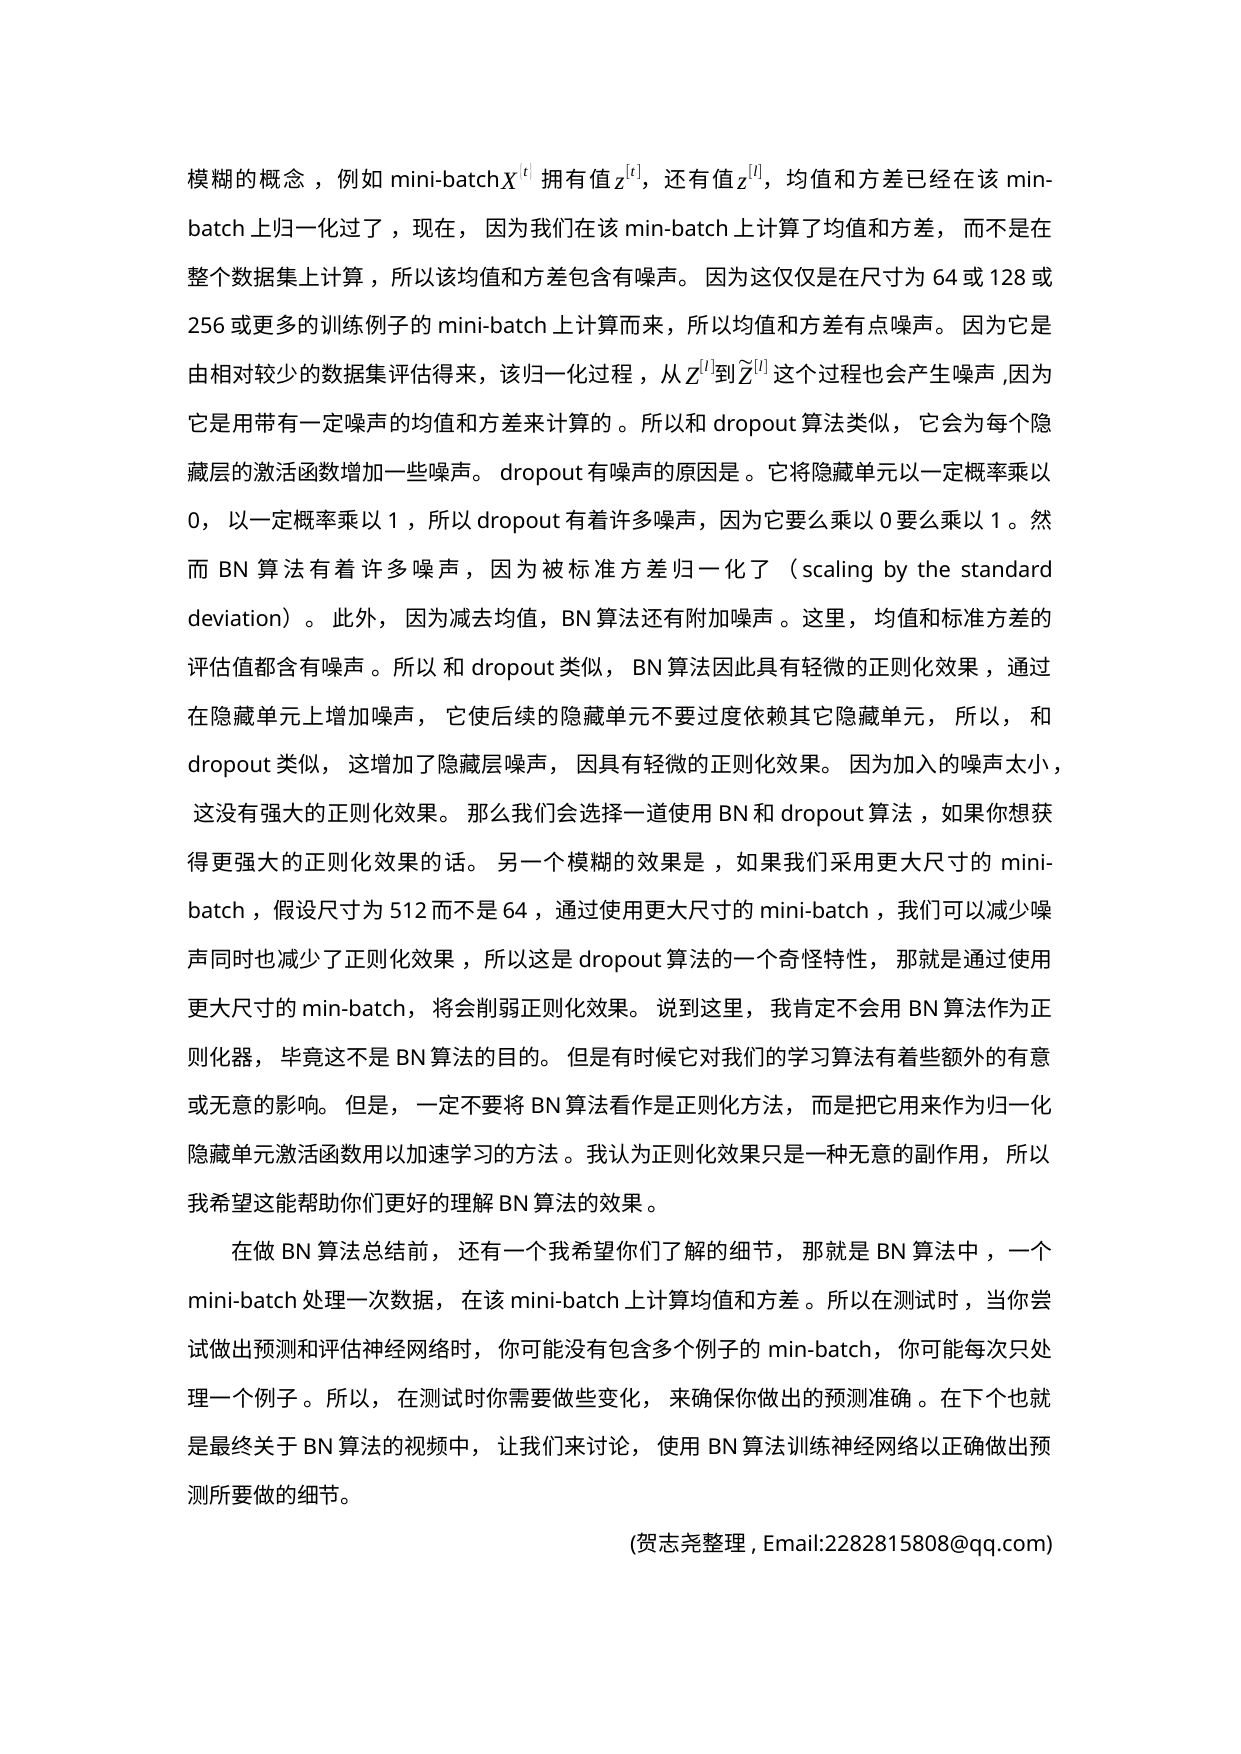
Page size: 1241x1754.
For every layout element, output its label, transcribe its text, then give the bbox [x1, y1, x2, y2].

text (贺志尧整理 , Email:2282815808@qq.com) [187, 1526, 1053, 1559]
list 在做BN算法总结前， 还有一个我希望你们了解的细节， 那就是BN算法中 ，一个mini-batch处理一次数据， 在该mini-batch上计算均值和方差 。所以在测试时 ，当你尝试做出预测和评估神经网络时， 你可能没有包含多个例子的min-batch， 你可能每次只处理一个例子 。所以， 在测试时你需要做些变化， 来确保你做出的预测准确 。在下个也就是最终关于BN算法的视频中， 让我们来讨论， 使用BN算法训练神经网络以正确做出预测所要做的细节。 [187, 1234, 1053, 1510]
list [187, 162, 1053, 1218]
